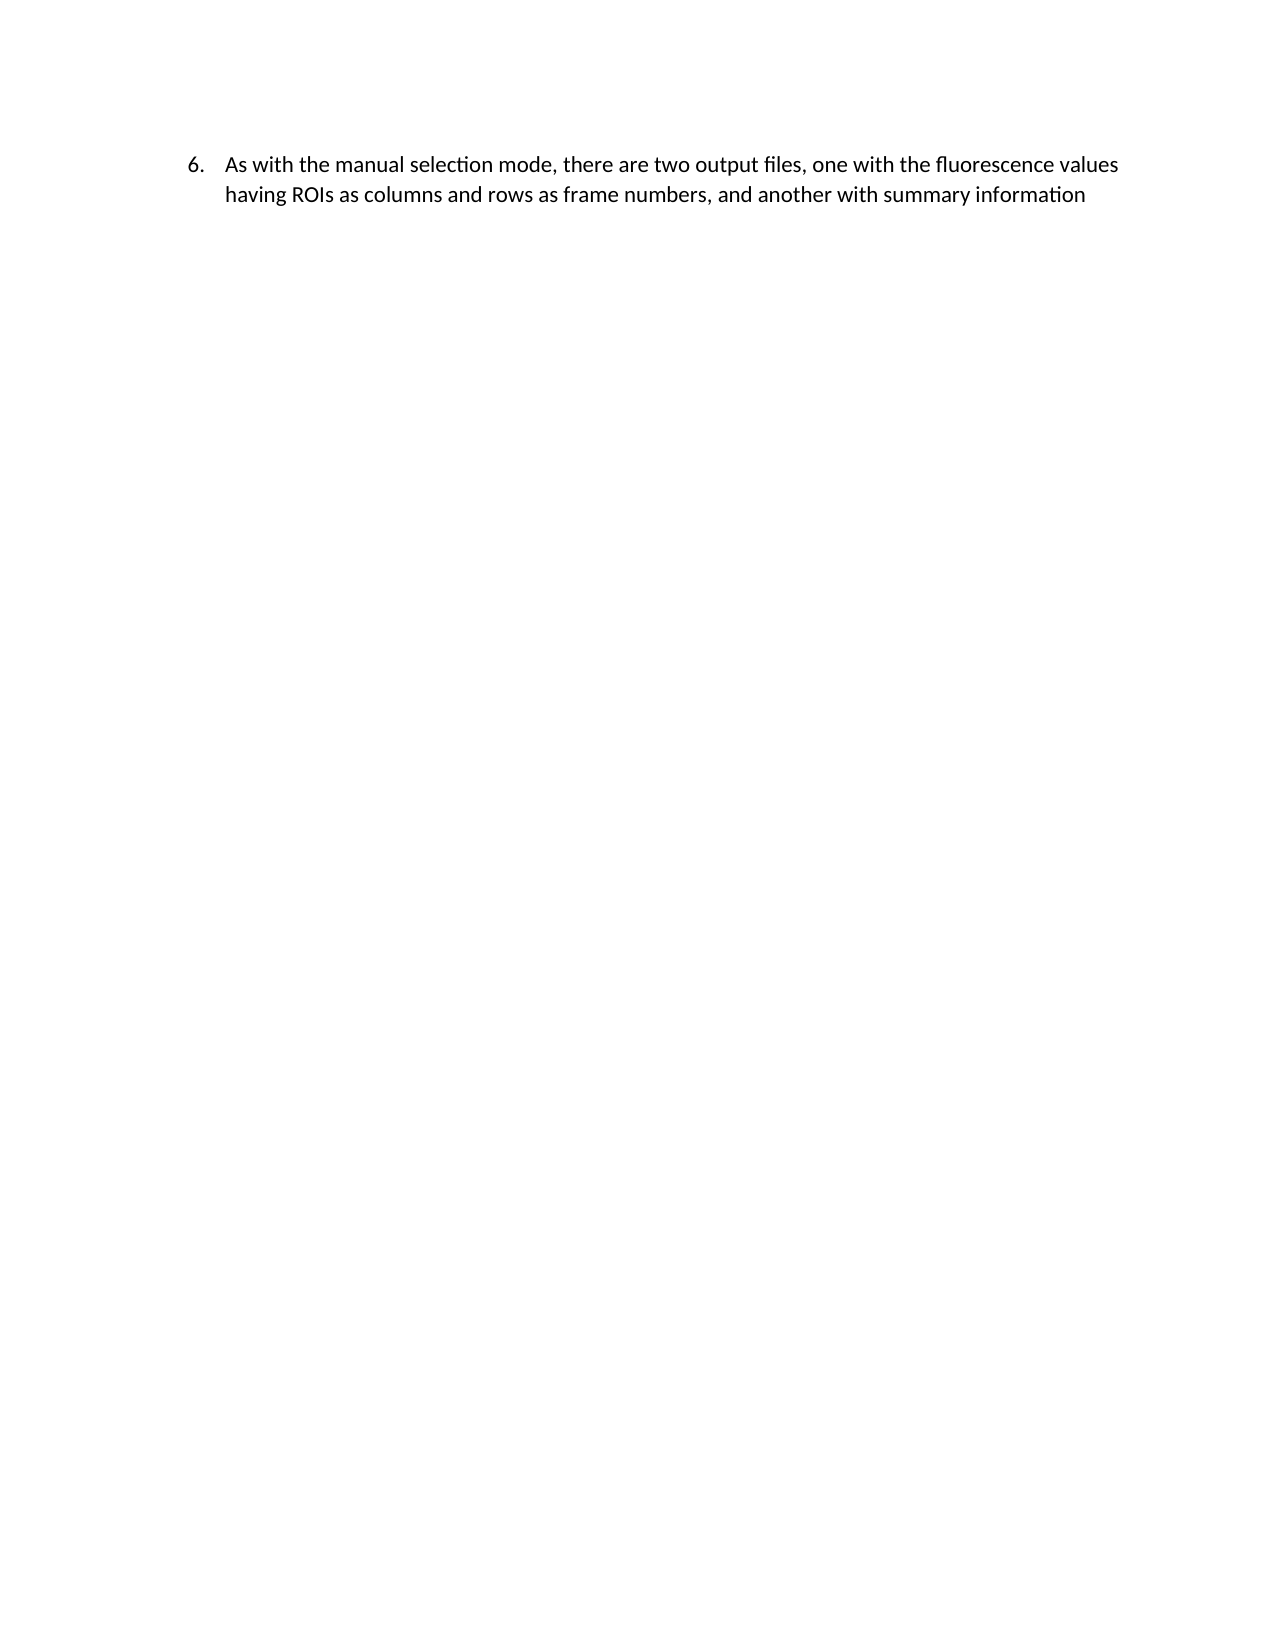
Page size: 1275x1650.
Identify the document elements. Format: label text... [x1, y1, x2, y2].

list As with the manual selection mode, there are two output files, one with the fluorescence values having ROIs as columns and rows as frame numbers, and another with summary information [187, 150, 1125, 208]
